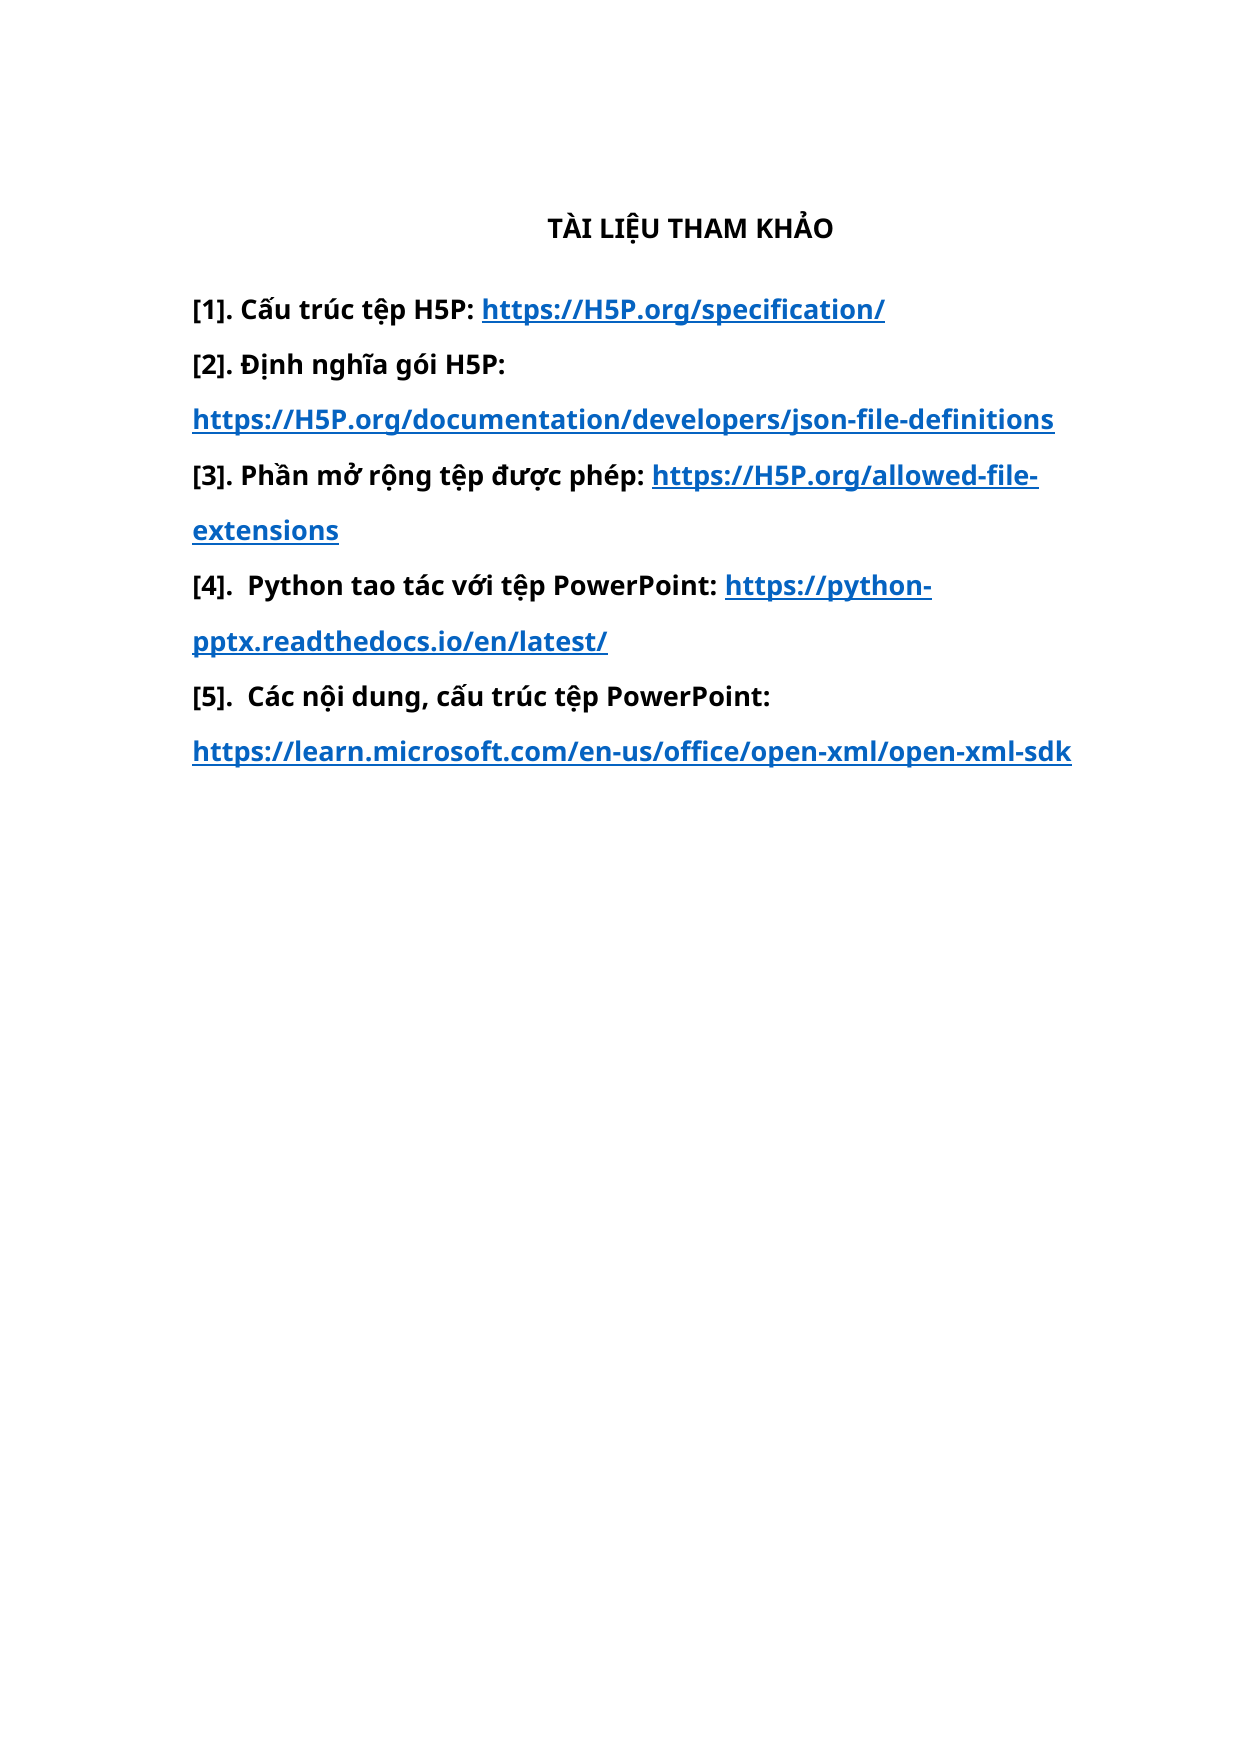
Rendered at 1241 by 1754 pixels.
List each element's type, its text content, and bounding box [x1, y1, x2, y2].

text [2]. Định nghĩa gói H5P: https://H5P.org/documentation/developers/json-file-definitions [192, 346, 1146, 438]
text [3]. Phần mở rộng tệp được phép: https://H5P.org/allowed-file-extensions [192, 456, 1146, 548]
subtitle TÀI LIỆU THAM KHẢO [229, 210, 1152, 247]
text [1]. Cấu trúc tệp H5P: https://H5P.org/specification/ [192, 290, 1146, 327]
text [5]. Các nội dung, cấu trúc tệp PowerPoint: https://learn.microsoft.com/en-us/office/open-xml/open-xml-sdk [192, 677, 1146, 769]
text [4]. Python tao tác với tệp PowerPoint: https://python-pptx.readthedocs.io/en/latest/ [192, 567, 1146, 659]
